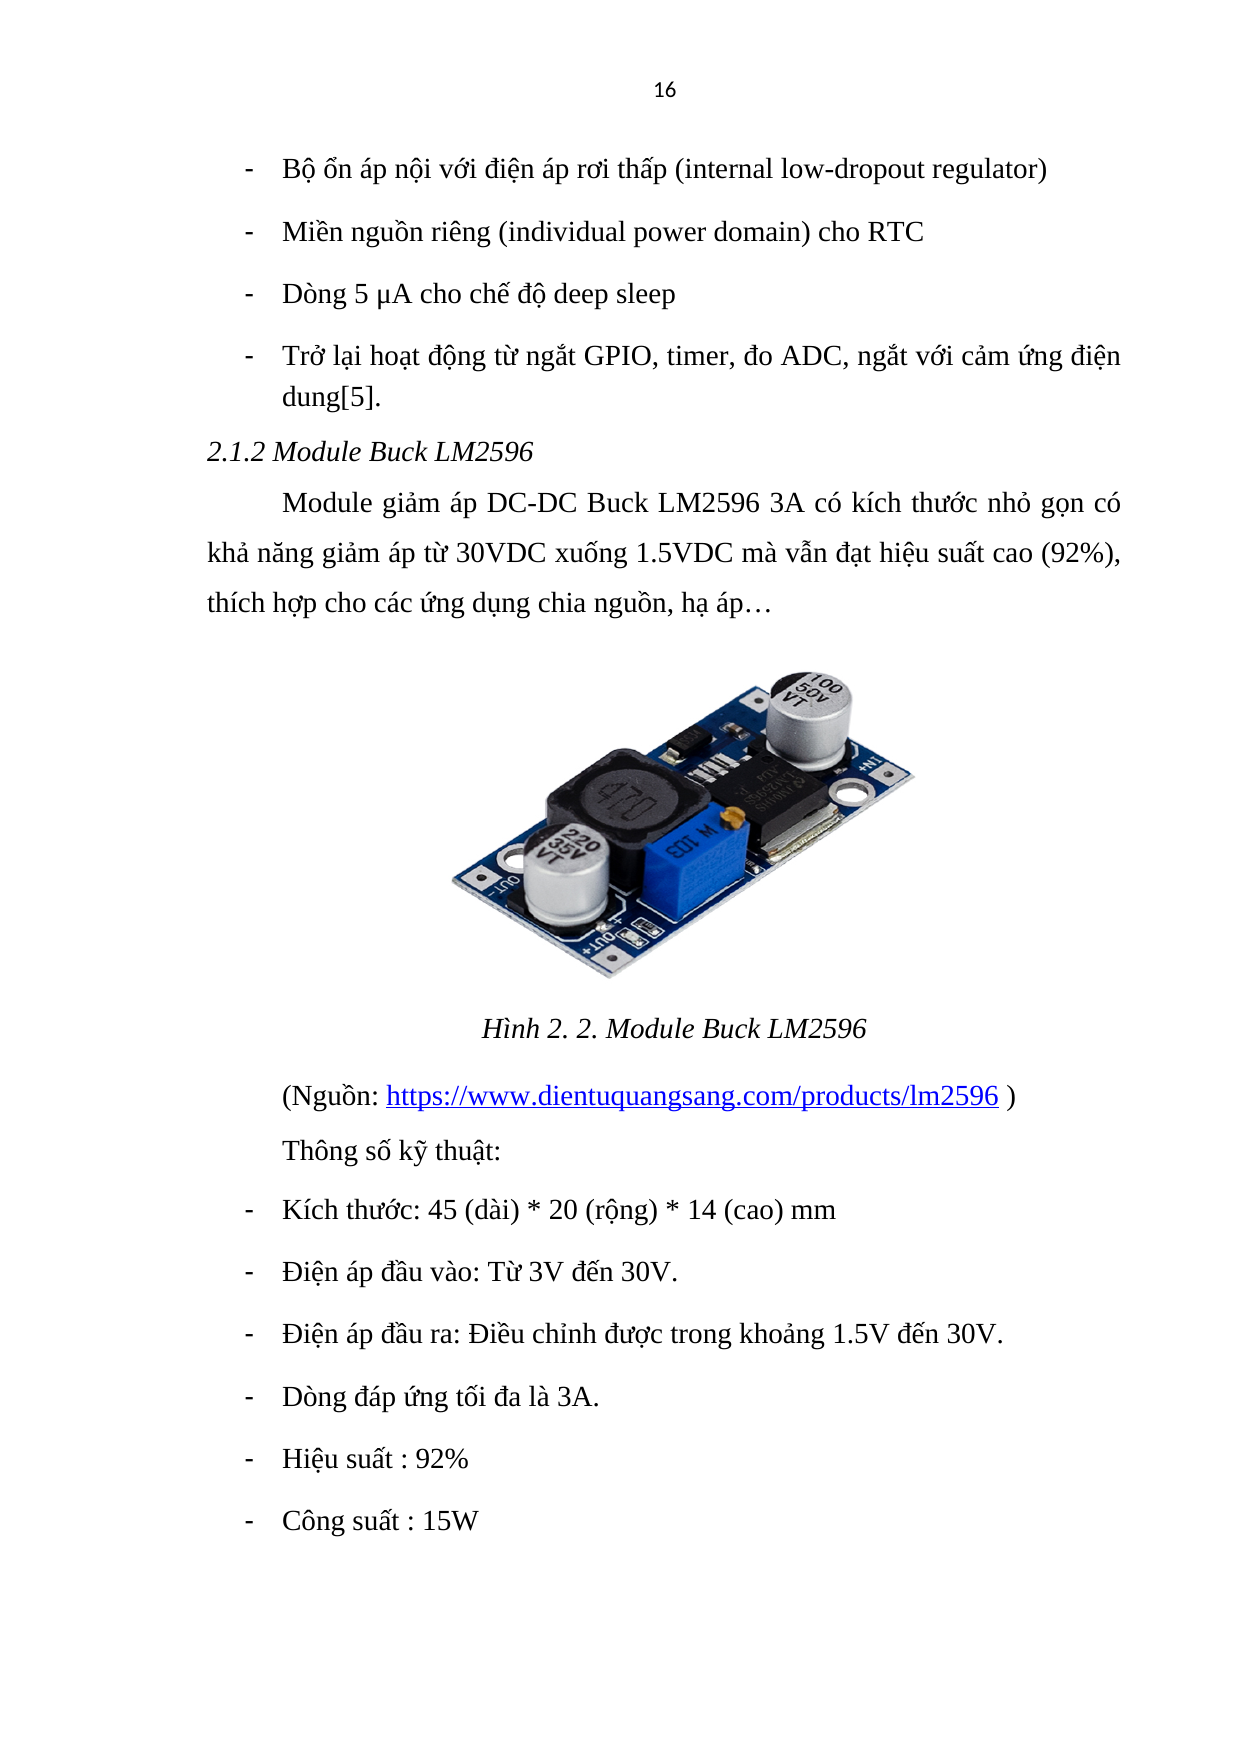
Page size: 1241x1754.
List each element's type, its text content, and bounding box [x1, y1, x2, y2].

list Miền nguồn riêng (individual power domain) cho RTC [244, 210, 1122, 250]
list Dòng 5 μA cho chế độ deep sleep [244, 272, 1122, 312]
list Điện áp đầu ra: Điều chỉnh được trong khoảng 1.5V đến 30V. [244, 1313, 1122, 1352]
text Thông số kỹ thuật: [207, 1133, 1122, 1166]
list Hiệu suất : 92% [244, 1437, 1122, 1477]
list Kích thước: 45 (dài) * 20 (rộng) * 14 (cao) mm [244, 1188, 1122, 1228]
text Module giảm áp DC-DC Buck LM2596 3A có kích thước nhỏ gọn có khả năng giảm áp từ 30VDC xuống 1.5VDC mà vẫn đạt hiệu suất cao (92%), thích hợp cho các ứng dụng chia nguồn, hạ áp… [207, 485, 1122, 619]
list Công suất : 15W [244, 1499, 1122, 1539]
text Module Buck LM2596 [207, 434, 1122, 468]
list Trở lại hoạt động từ ngắt GPIO, timer, đo ADC, ngắt với cảm ứng điện dung[5]. [244, 334, 1122, 413]
picture [374, 663, 977, 989]
list Điện áp đầu vào: Từ 3V đến 30V. [244, 1250, 1122, 1290]
list Dòng đáp ứng tối đa là 3A. [244, 1375, 1122, 1415]
list Bộ ổn áp nội với điện áp rơi thấp (internal low-dropout regulator) [244, 148, 1122, 187]
